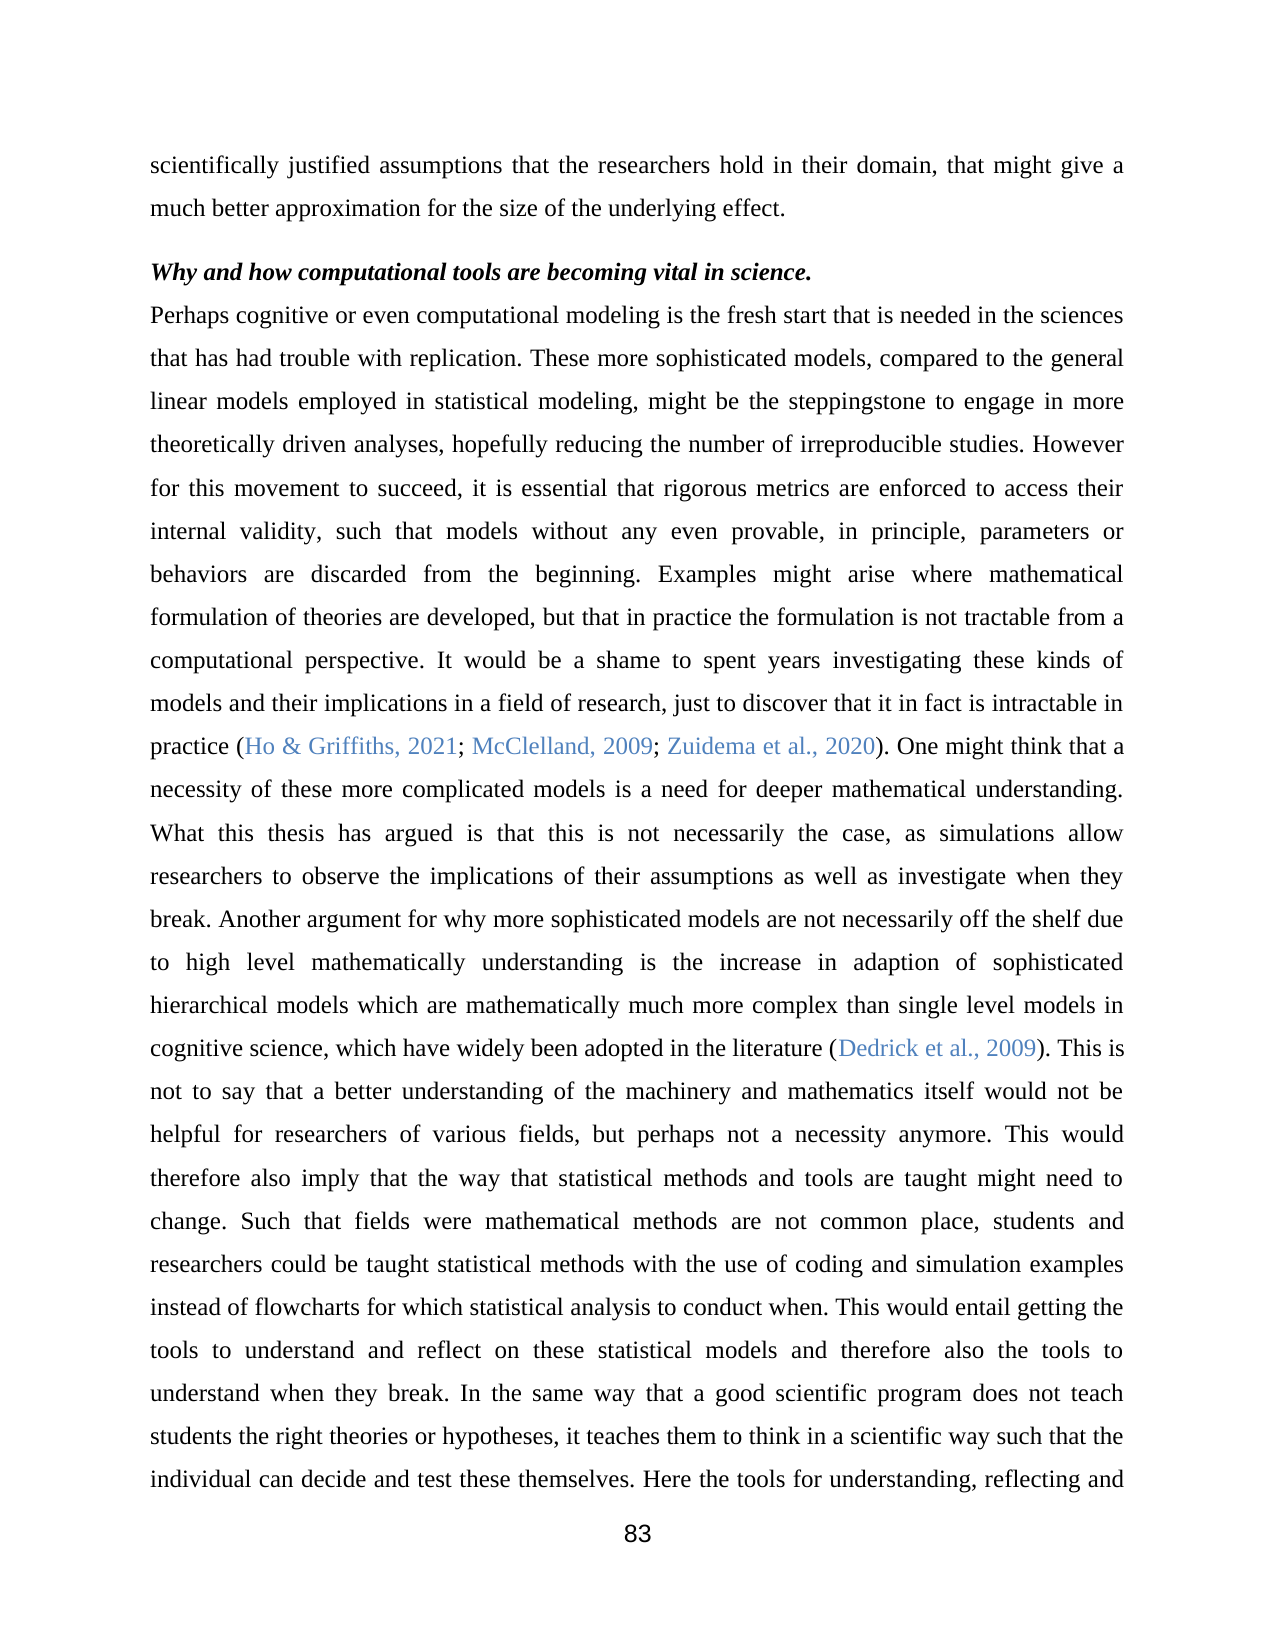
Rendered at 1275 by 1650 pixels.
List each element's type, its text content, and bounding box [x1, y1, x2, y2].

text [150, 150, 1125, 222]
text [150, 300, 1125, 1493]
subtitle Why and how computational tools are becoming vital in science. [150, 257, 1125, 286]
